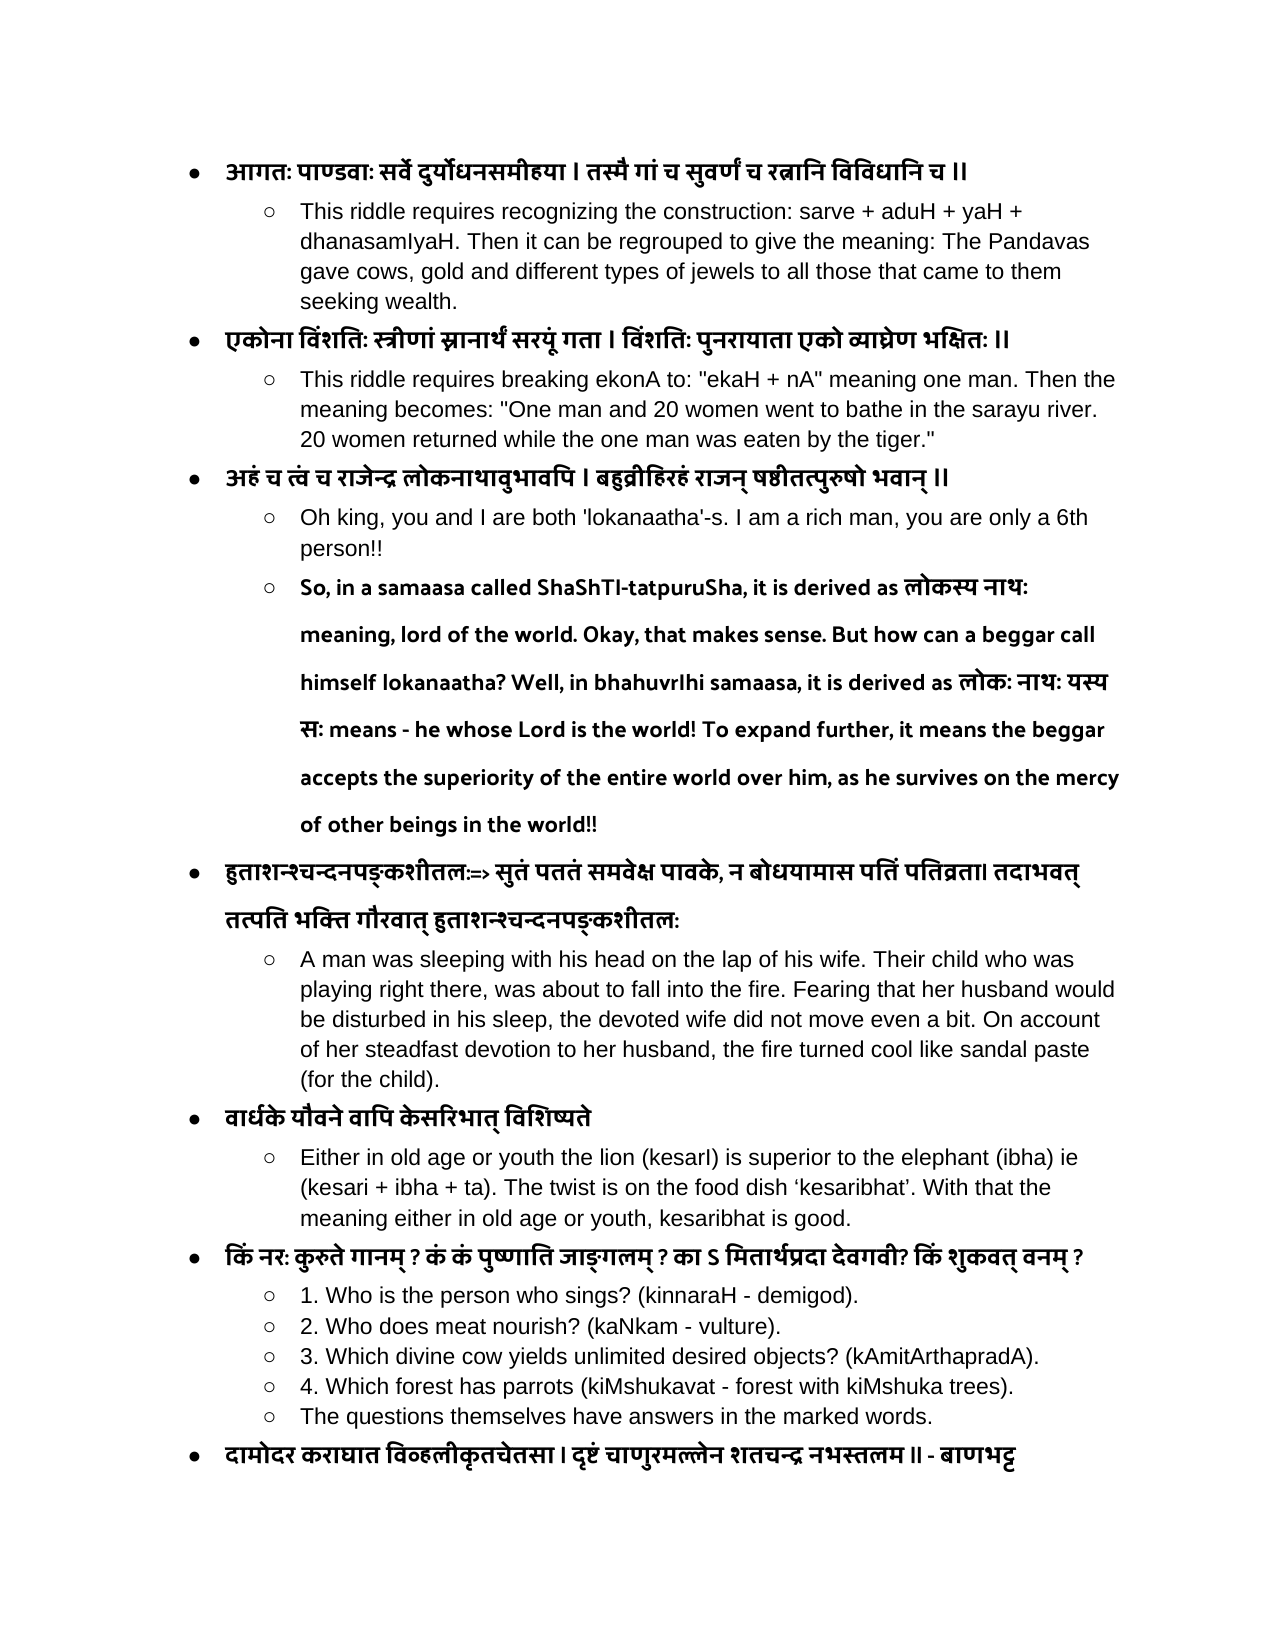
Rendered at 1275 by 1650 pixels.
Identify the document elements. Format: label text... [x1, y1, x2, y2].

list दामोदर कराघात विव्हलीकृतचेतसा | दृष्टं चाणुरमल्लेन शतचन्द्र नभस्तलम || - बाणभट्ट [187, 1433, 1125, 1475]
list आगतः पाण्डवाः सर्वे दुर्योधनसमीहया । तस्मै गां च सुवर्णं च रत्नानि विविधानि च ॥ [187, 150, 1125, 191]
list एकोना विंशतिः स्त्रीणां स्नानार्थं सरयूं गता । विंशतिः पुनरायाता एको व्याघ्रेण भक्षितः ॥ [187, 318, 1125, 360]
list This riddle requires breaking ekonA to: "ekaH + nA" meaning one man. Then the meaning becomes: "One man and 20 women went to bathe in the sarayu river. 20 women returned while the one man was eaten by the tiger." [262, 366, 1125, 453]
list This riddle requires recognizing the construction: sarve + aduH + yaH + dhanasamIyaH. Then it can be regrouped to give the meaning: The Pandavas gave cows, gold and different types of jewels to all those that came to them seeking wealth. [262, 198, 1125, 314]
list वार्धके यौवने वापि केसरिभात् विशिष्यते [187, 1097, 1125, 1138]
list So, in a samaasa called ShaShTI-tatpuruSha, it is derived as लोकस्य नाथः meaning, lord of the world. Okay, that makes sense. But how can a beggar call himself lokanaatha? Well, in bhahuvrIhi samaasa, it is derived as लोकः नाथः यस्य सः means - he whose Lord is the world! To expand further, it means the beggar accepts the superiority of the entire world over him, as he survives on the mercy of other beings in the world!! [262, 565, 1125, 844]
list 3. Which divine cow yields unlimited desired objects? (kAmitArthapradA). [262, 1343, 1125, 1369]
list अहं च त्वं च राजेन्द्र लोकनाथावुभावपि । बहुव्रीहिरहं राजन् षष्ठीतत्पुरुषो भवान् ॥ [187, 457, 1125, 498]
list किं नर: कुरुते गानम् ? कं कं पुष्णाति जाङ्गलम् ? का S मितार्थप्रदा देवगवी? किं शुकवत् वनम् ? [187, 1235, 1125, 1276]
list 2. Who does meat nourish? (kaNkam - vulture). [262, 1313, 1125, 1339]
list The questions themselves have answers in the marked words. [262, 1403, 1125, 1429]
list Oh king, you and I are both 'lokanaatha'-s. I am a rich man, you are only a 6th person!! [262, 504, 1125, 561]
list A man was sleeping with his head on the lap of his wife. Their child who was playing right there, was about to fall into the fire. Fearing that her husband would be disturbed in his sleep, the devoted wife did not move even a bit. On account of her steadfast devotion to her husband, the fire turned cool like sandal paste (for the child). [262, 946, 1125, 1093]
list 4. Which forest has parrots (kiMshukavat - forest with kiMshuka trees). [262, 1373, 1125, 1399]
list 1. Who is the person who sings? (kinnaraH - demigod). [262, 1282, 1125, 1309]
list हुताशन्श्चन्दनपङ्कशीतल:=> सुतं पततं समवेक्ष पावके, न बोधयामास पतिं पतिव्रता| तदाभवत् तत्पति भक्ति गौरवात् हुताशन्श्चन्दनपङ्कशीतल: [187, 850, 1125, 939]
list Either in old age or youth the lion (kesarI) is superior to the elephant (ibha) ie (kesari + ibha + ta). The twist is on the food dish ‘kesaribhat’. With that the meaning either in old age or youth, kesaribhat is good. [262, 1144, 1125, 1231]
